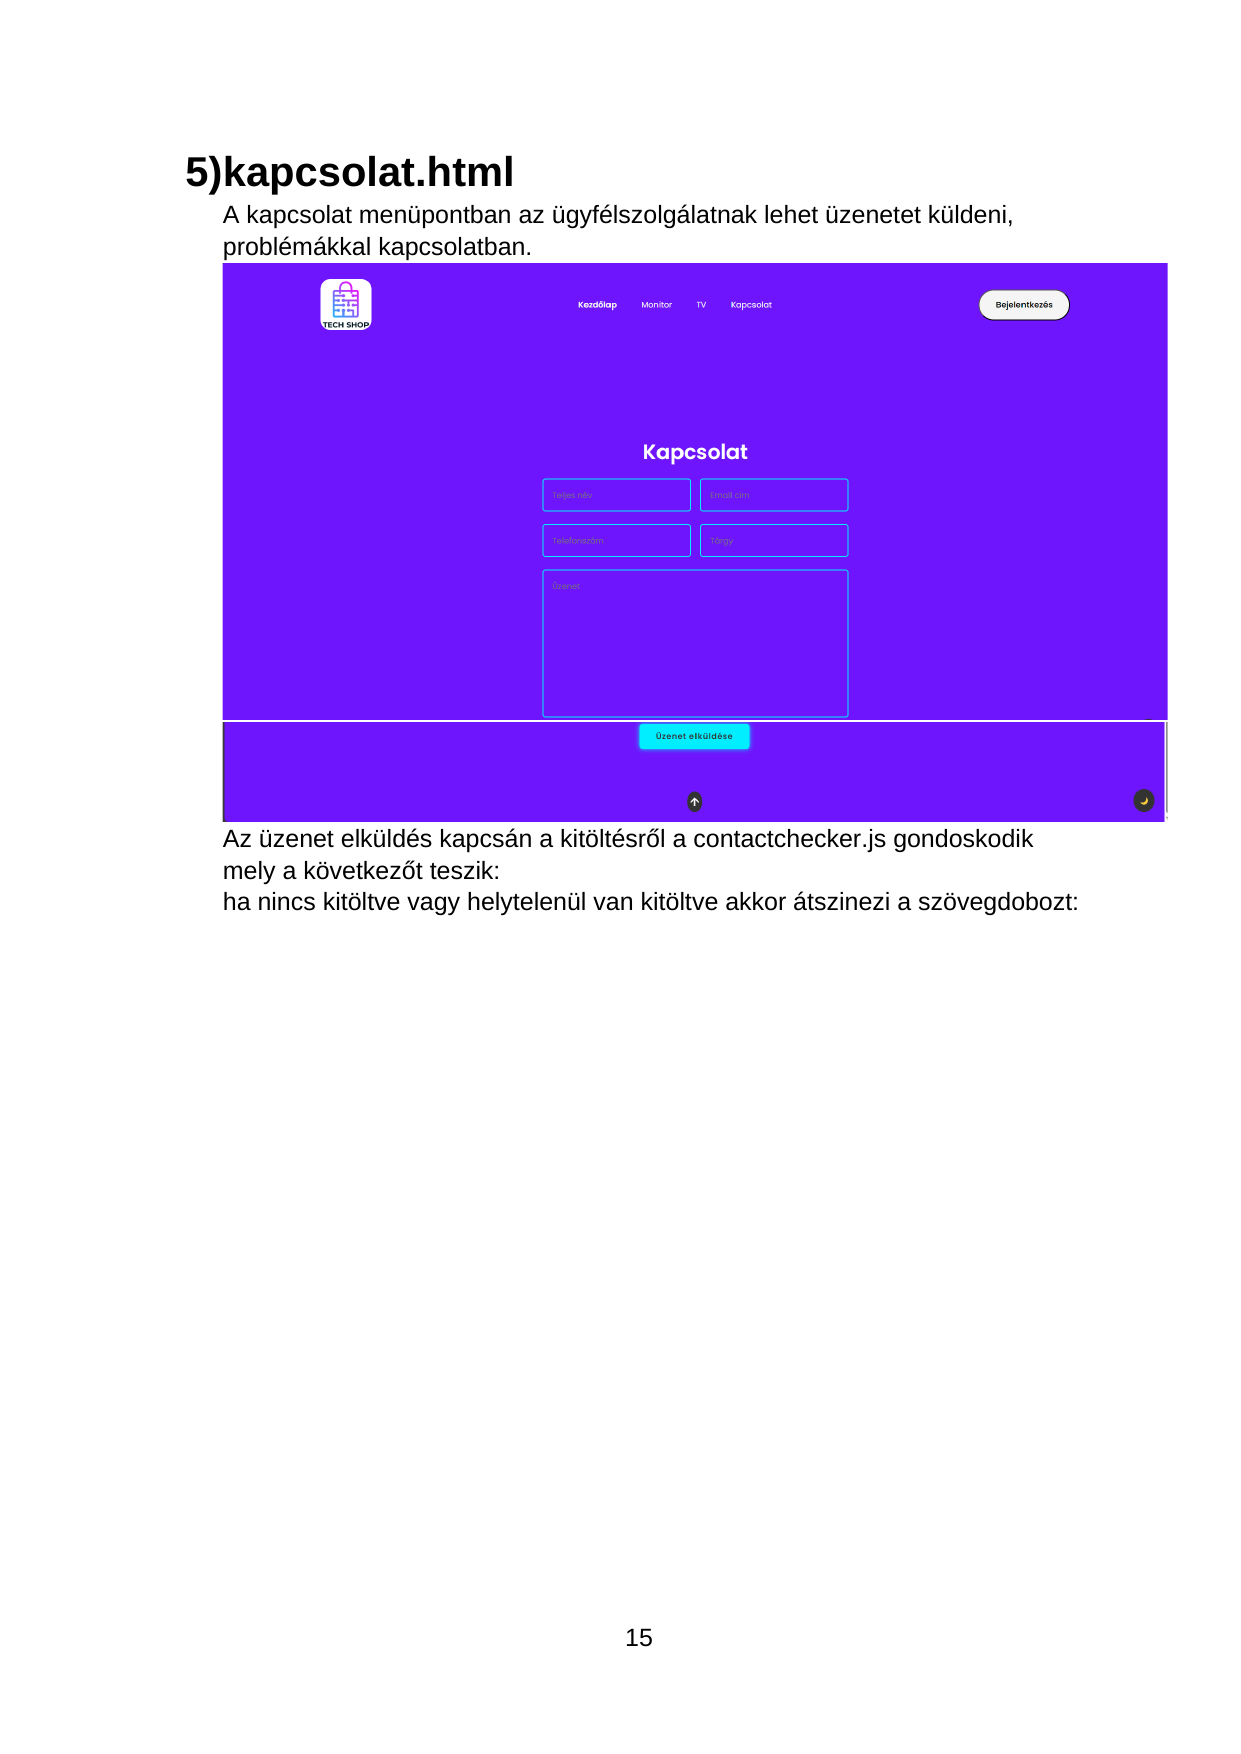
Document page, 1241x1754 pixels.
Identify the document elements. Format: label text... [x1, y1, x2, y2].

list A kapcsolat menüpontban az ügyfélszolgálatnak lehet üzenetet küldeni, problémákkal kapcsolatban. [223, 200, 1093, 261]
picture [222, 722, 1168, 822]
list ha nincs kitöltve vagy helytelenül van kitöltve akkor átszinezi a szövegdobozt: [223, 887, 1093, 916]
picture [222, 263, 1168, 720]
list kapcsolat.html [185, 148, 1093, 196]
list Az üzenet elküldés kapcsán a kitöltésről a contactchecker.js gondoskodik mely a következőt teszik: [223, 824, 1093, 884]
